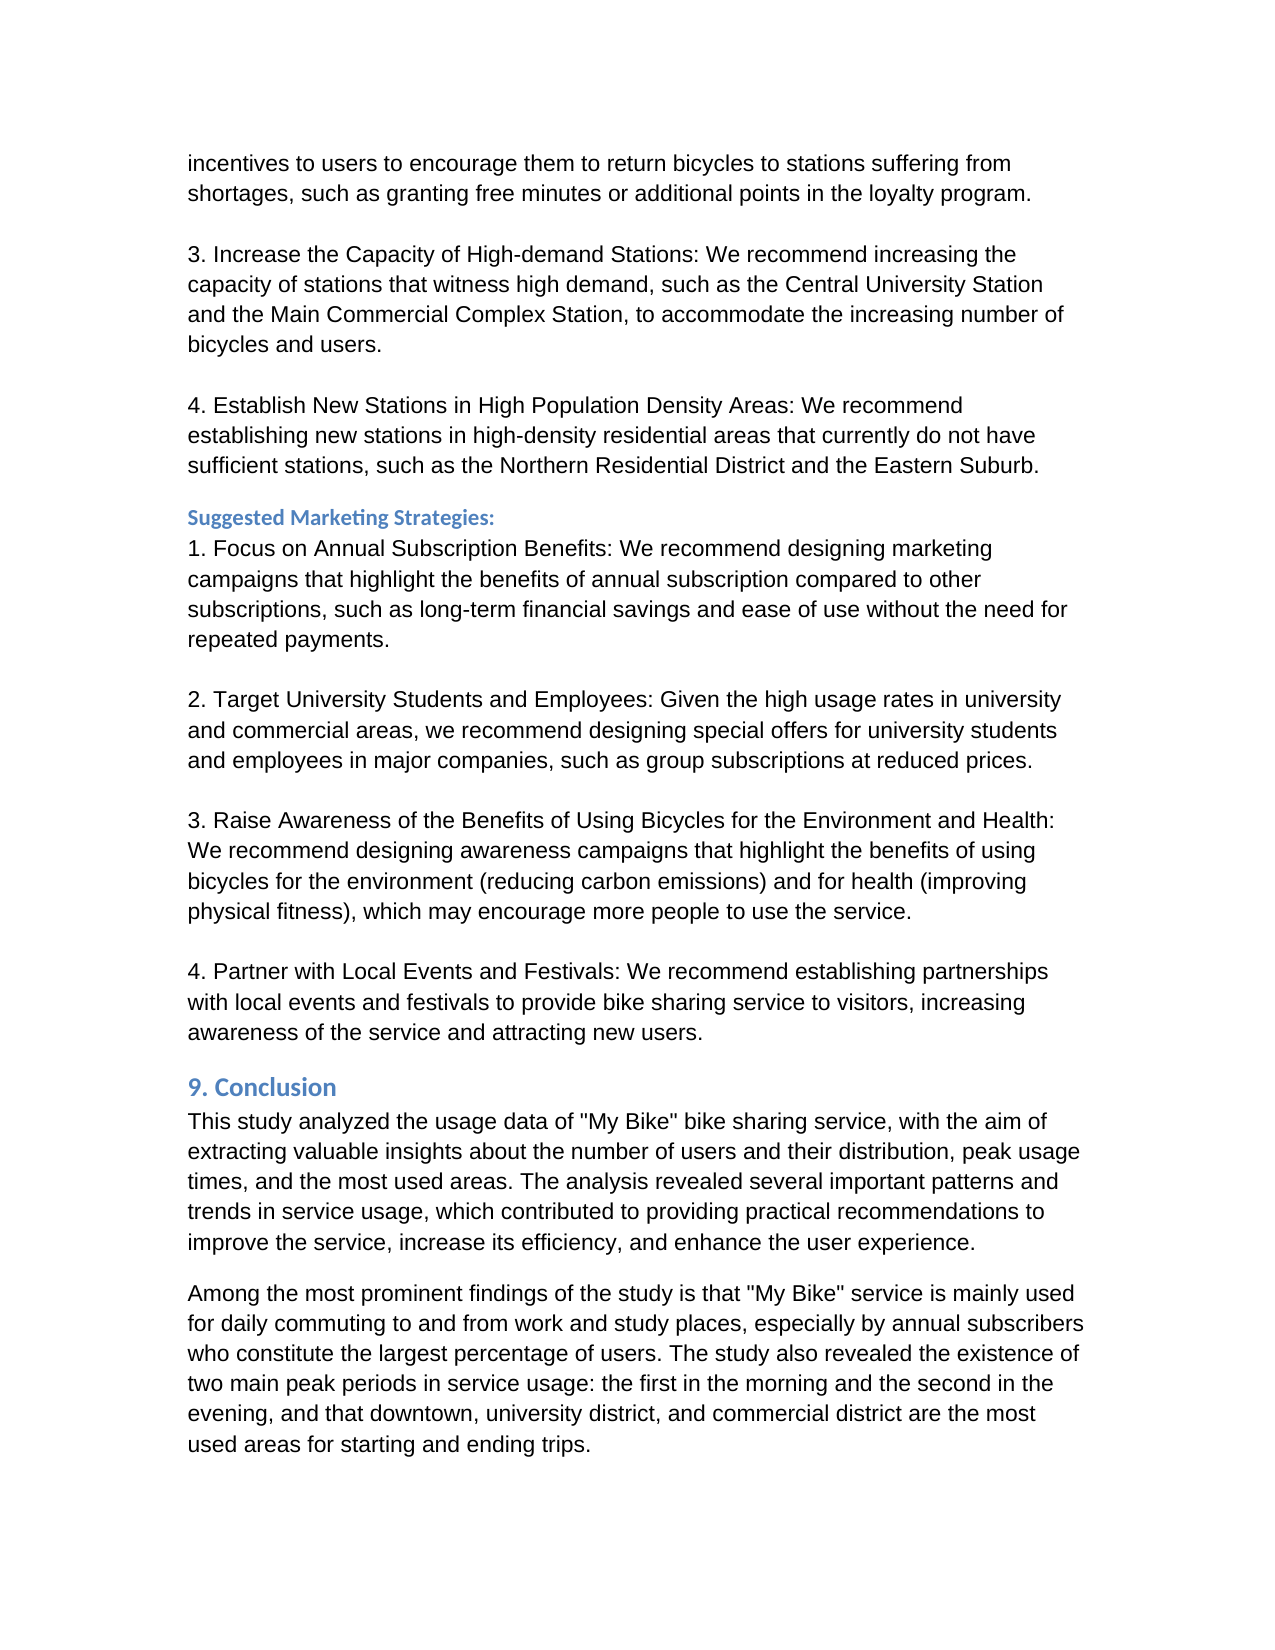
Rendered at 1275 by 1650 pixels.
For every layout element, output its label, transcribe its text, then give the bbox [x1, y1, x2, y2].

subtitle Suggested Marketing Strategies: [187, 503, 1087, 531]
subtitle 9. Conclusion [187, 1070, 1087, 1103]
text Among the most prominent findings of the study is that "My Bike" service is mainly used for daily commuting to and from work and study places, especially by annual subscribers who constitute the largest percentage of users. The study also revealed the existence of two main peak periods in service usage: the first in the morning and the second in the evening, and that downtown, university district, and commercial district are the most used areas for starting and ending trips. [187, 1279, 1087, 1457]
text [187, 150, 1087, 478]
text 1. Focus on Annual Subscription Benefits: We recommend designing marketing campaigns that highlight the benefits of annual subscription compared to other subscriptions, such as long-term financial savings and ease of use without the need for repeated payments. 2. Target University Students and Employees: Given the high usage rates in university and commercial areas, we recommend designing special offers for university students and employees in major companies, such as group subscriptions at reduced prices. 3. Raise Awareness of the Benefits of Using Bicycles for the Environment and Health: We recommend designing awareness campaigns that highlight the benefits of using bicycles for the environment (reducing carbon emissions) and for health (improving physical fitness), which may encourage more people to use the service. 4. Partner with Local Events and Festivals: We recommend establishing partnerships with local events and festivals to provide bike sharing service to visitors, increasing awareness of the service and attracting new users. [187, 535, 1087, 1045]
text This study analyzed the usage data of "My Bike" bike sharing service, with the aim of extracting valuable insights about the number of users and their distribution, peak usage times, and the most used areas. The analysis revealed several important patterns and trends in service usage, which contributed to providing practical recommendations to improve the service, increase its efficiency, and enhance the user experience. [187, 1108, 1087, 1255]
